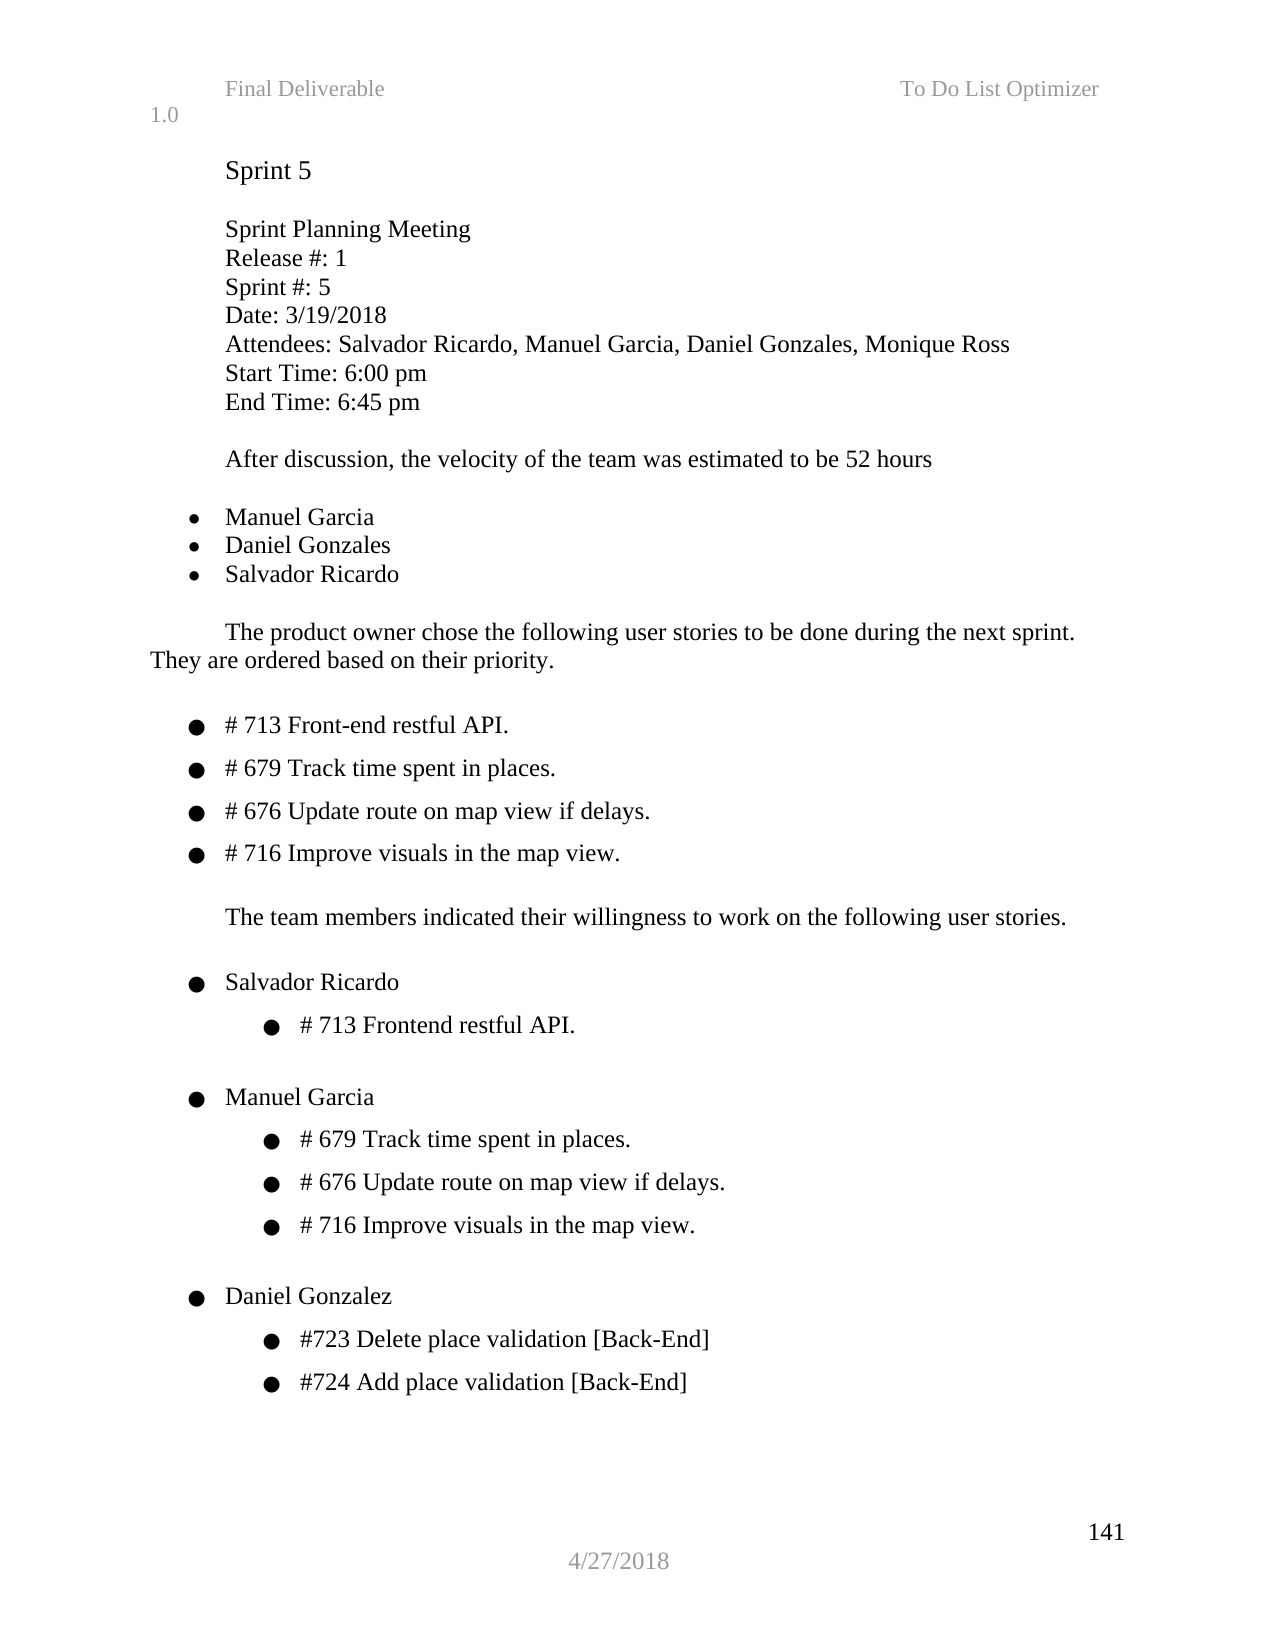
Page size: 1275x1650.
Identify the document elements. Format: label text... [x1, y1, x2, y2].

subtitle Sprint 5 [150, 154, 1125, 185]
text Date: 3/19/2018 [150, 300, 1125, 329]
list Salvador Ricardo [187, 559, 1125, 588]
list Manuel Garcia [187, 1074, 1125, 1117]
list # 716 Improve visuals in the map view. [187, 831, 1125, 874]
text Release #: 1 [150, 243, 1125, 272]
list # 713 Front-end restful API. [187, 703, 1125, 746]
list # 676 Update route on map view if delays. [262, 1159, 1125, 1202]
list Salvador Ricardo [187, 960, 1125, 1003]
list # 679 Track time spent in places. [262, 1117, 1125, 1159]
text The product owner chose the following user stories to be done during the next sprint. They are ordered based on their priority. [150, 617, 1125, 674]
text Sprint #: 5 [150, 272, 1125, 300]
text After discussion, the velocity of the team was estimated to be 52 hours [150, 444, 1125, 473]
text Sprint Planning Meeting [150, 214, 1125, 243]
list #723 Delete place validation [Back-End] [262, 1316, 1125, 1359]
list #724 Add place validation [Back-End] [262, 1359, 1125, 1402]
list Daniel Gonzalez [187, 1274, 1125, 1316]
list # 679 Track time spent in places. [187, 746, 1125, 788]
text Attendees: Salvador Ricardo, Manuel Garcia, Daniel Gonzales, Monique Ross [150, 329, 1125, 358]
list # 676 Update route on map view if delays. [187, 788, 1125, 831]
list # 716 Improve visuals in the map view. [262, 1202, 1125, 1245]
list Daniel Gonzales [187, 530, 1125, 559]
text The team members indicated their willingness to work on the following user stories. [150, 902, 1125, 931]
text Start Time: 6:00 pm [150, 358, 1125, 387]
text End Time: 6:45 pm [150, 387, 1125, 415]
list Manuel Garcia [187, 502, 1125, 530]
list # 713 Frontend restful API. [262, 1003, 1125, 1045]
